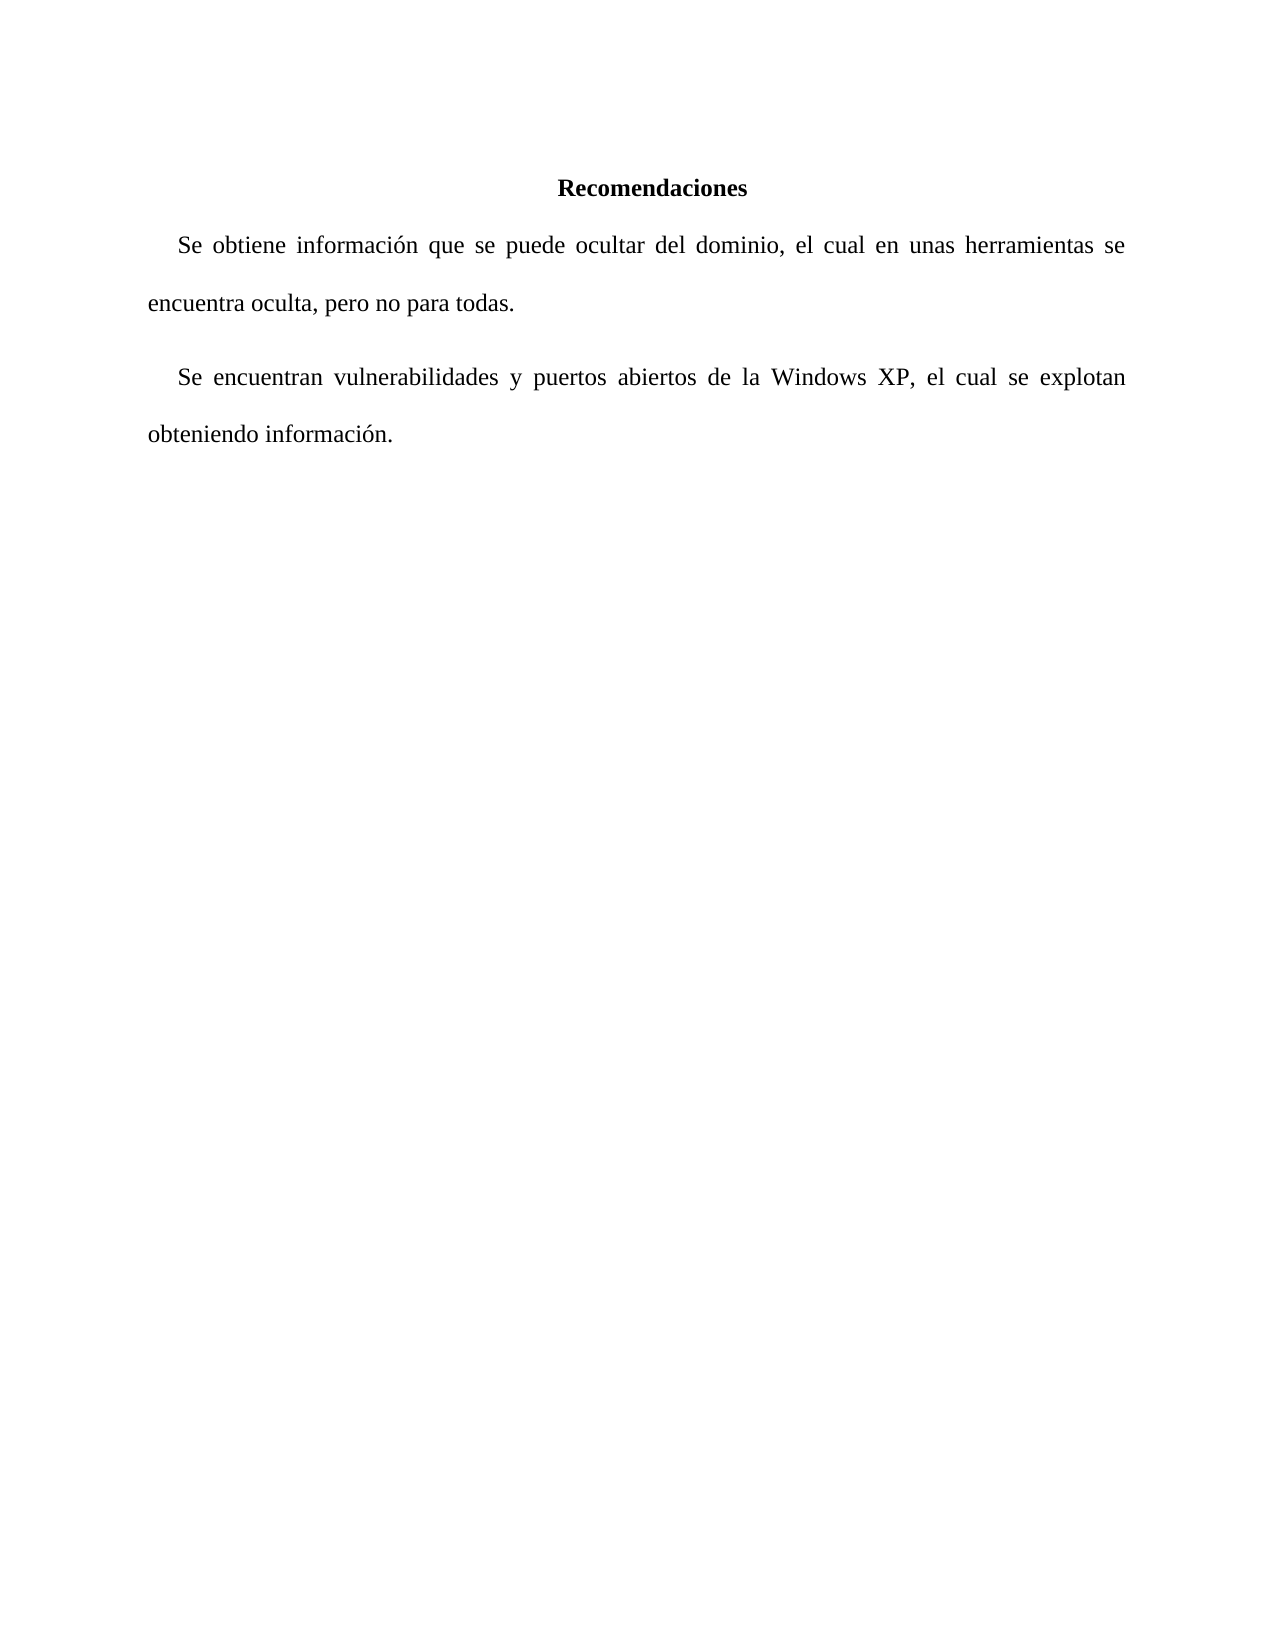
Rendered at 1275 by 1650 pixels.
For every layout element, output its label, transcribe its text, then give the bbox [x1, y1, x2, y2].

text Se obtiene información que se puede ocultar del dominio, el cual en unas herramientas se encuentra oculta, pero no para todas. [148, 230, 1127, 316]
subtitle Recomendaciones [148, 173, 1127, 201]
text Se encuentran vulnerabilidades y puertos abiertos de la Windows XP, el cual se explotan obteniendo información. [148, 362, 1127, 448]
